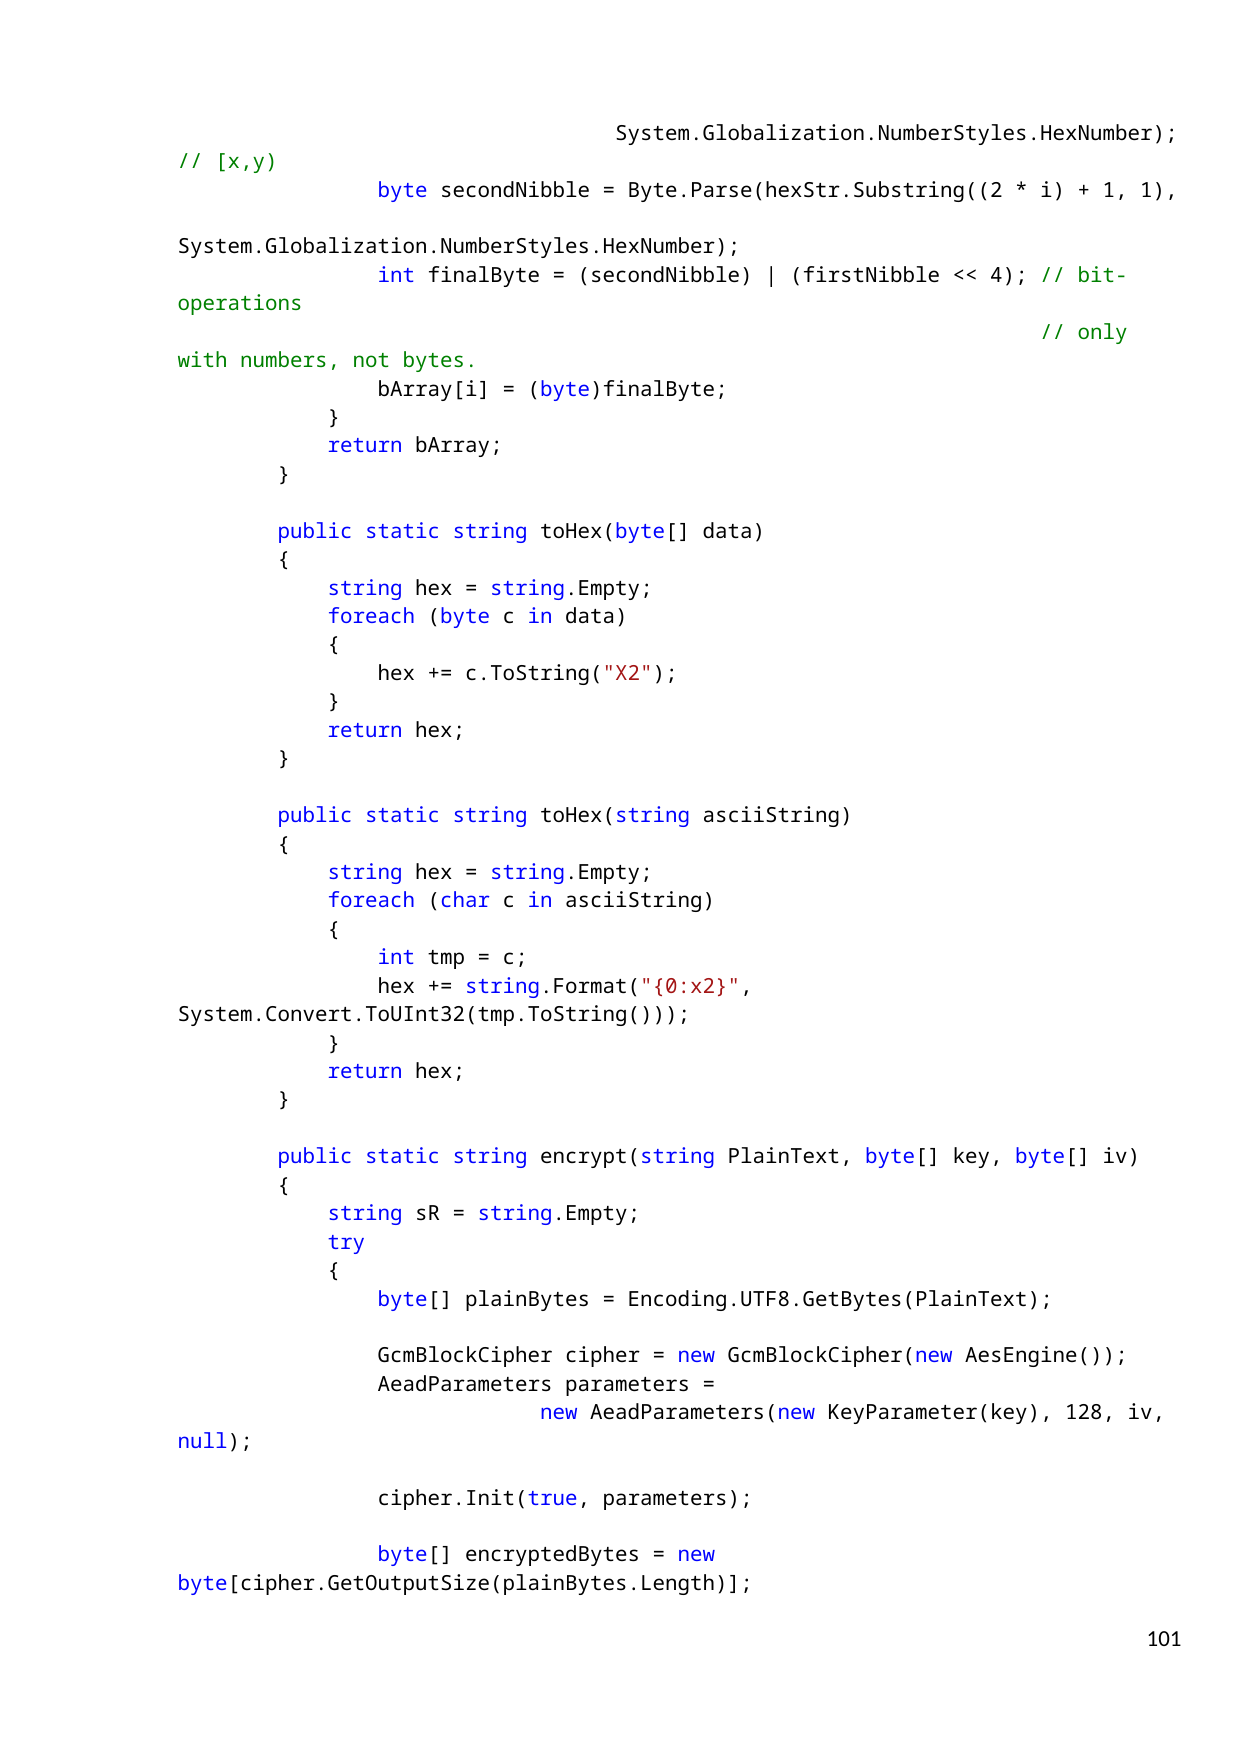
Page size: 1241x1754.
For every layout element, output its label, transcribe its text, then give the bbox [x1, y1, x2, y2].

text } [177, 1028, 1181, 1056]
text } [177, 686, 1181, 715]
text AeadParameters parameters = [177, 1369, 1181, 1397]
text foreach (byte c in data) [177, 601, 1181, 629]
text GcmBlockCipher cipher = new GcmBlockCipher(new AesEngine()); [177, 1341, 1181, 1369]
text byte[] plainBytes = Encoding.UTF8.GetBytes(PlainText); [177, 1284, 1181, 1312]
text bArray[i] = (byte)finalByte; [177, 374, 1181, 402]
text public static string toHex(string asciiString) [177, 800, 1181, 829]
text new AeadParameters(new KeyParameter(key), 128, iv, null); [177, 1397, 1181, 1454]
text string hex = string.Empty; [177, 573, 1181, 601]
text { [177, 544, 1181, 573]
text int finalByte = (secondNibble) | (firstNibble << 4); // bit-operations [177, 260, 1181, 317]
text { [177, 1170, 1181, 1198]
text return bArray; [177, 431, 1181, 459]
text // only with numbers, not bytes. [177, 317, 1181, 374]
text cipher.Init(true, parameters); [177, 1483, 1181, 1511]
text } [177, 743, 1181, 772]
text } [177, 1084, 1181, 1113]
text hex += c.ToString("X2"); [177, 658, 1181, 686]
text foreach (char c in asciiString) [177, 886, 1181, 914]
text int tmp = c; [177, 942, 1181, 971]
text public static string encrypt(string PlainText, byte[] key, byte[] iv) [177, 1141, 1181, 1170]
text string sR = string.Empty; [177, 1198, 1181, 1227]
text byte secondNibble = Byte.Parse(hexStr.Substring((2 * i) + 1, 1), [177, 175, 1181, 203]
text { [177, 914, 1181, 942]
text byte[] encryptedBytes = new byte[cipher.GetOutputSize(plainBytes.Length)]; [177, 1539, 1181, 1596]
text System.Globalization.NumberStyles.HexNumber); [177, 203, 1181, 260]
text { [177, 629, 1181, 658]
text } [177, 459, 1181, 487]
text } [177, 402, 1181, 431]
text try [177, 1227, 1181, 1255]
text return hex; [177, 715, 1181, 743]
text public static string toHex(byte[] data) [177, 516, 1181, 544]
text return hex; [177, 1056, 1181, 1084]
text hex += string.Format("{0:x2}", System.Convert.ToUInt32(tmp.ToString())); [177, 971, 1181, 1028]
text string hex = string.Empty; [177, 857, 1181, 886]
text { [177, 829, 1181, 857]
text { [177, 1255, 1181, 1284]
text System.Globalization.NumberStyles.HexNumber); // [x,y) [177, 118, 1181, 175]
